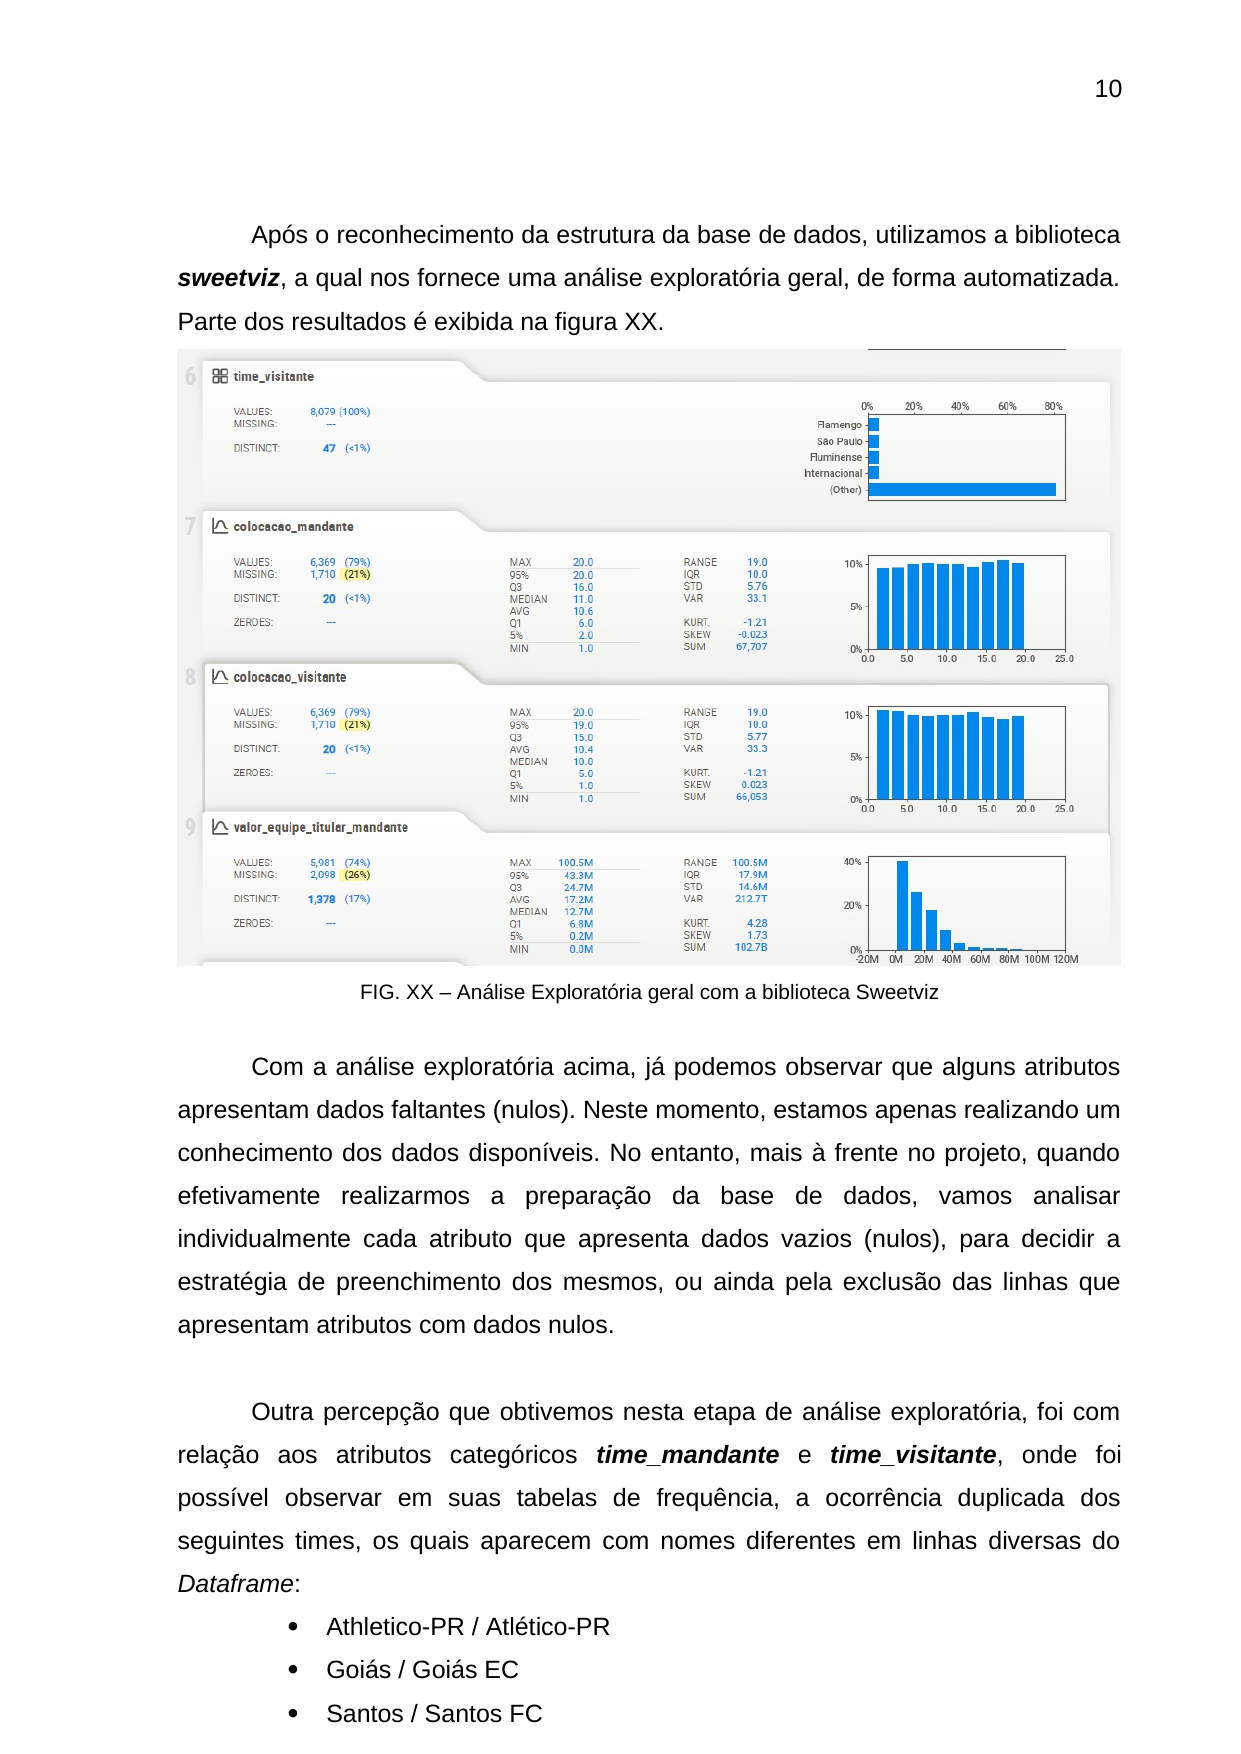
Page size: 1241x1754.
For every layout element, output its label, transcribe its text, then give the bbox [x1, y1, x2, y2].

picture [177, 349, 1121, 966]
list Goiás / Goiás EC [288, 1656, 1122, 1684]
text Com a análise exploratória acima, já podemos observar que alguns atributos apresentam dados faltantes (nulos). Neste momento, estamos apenas realizando um conhecimento dos dados disponíveis. No entanto, mais à frente no projeto, quando efetivamente realizarmos a preparação da base de dados, vamos analisar individualmente cada atributo que apresenta dados vazios (nulos), para decidir a estratégia de preenchimento dos mesmos, ou ainda pela exclusão das linhas que apresentam atributos com dados nulos. [177, 1052, 1122, 1339]
list Athletico-PR / Atlético-PR [288, 1612, 1122, 1641]
text Outra percepção que obtivemos nesta etapa de análise exploratória, foi com relação aos atributos categóricos time_mandante e time_visitante, onde foi possível observar em suas tabelas de frequência, a ocorrência duplicada dos seguintes times, os quais aparecem com nomes diferentes em linhas diversas do Dataframe: [177, 1397, 1122, 1598]
list Santos / Santos FC [288, 1699, 1122, 1728]
text FIG. XX – Análise Exploratória geral com a biblioteca Sweetviz [177, 980, 1122, 1004]
text Após o reconhecimento da estrutura da base de dados, utilizamos a biblioteca sweetviz, a qual nos fornece uma análise exploratória geral, de forma automatizada. Parte dos resultados é exibida na figura XX. [177, 220, 1122, 335]
